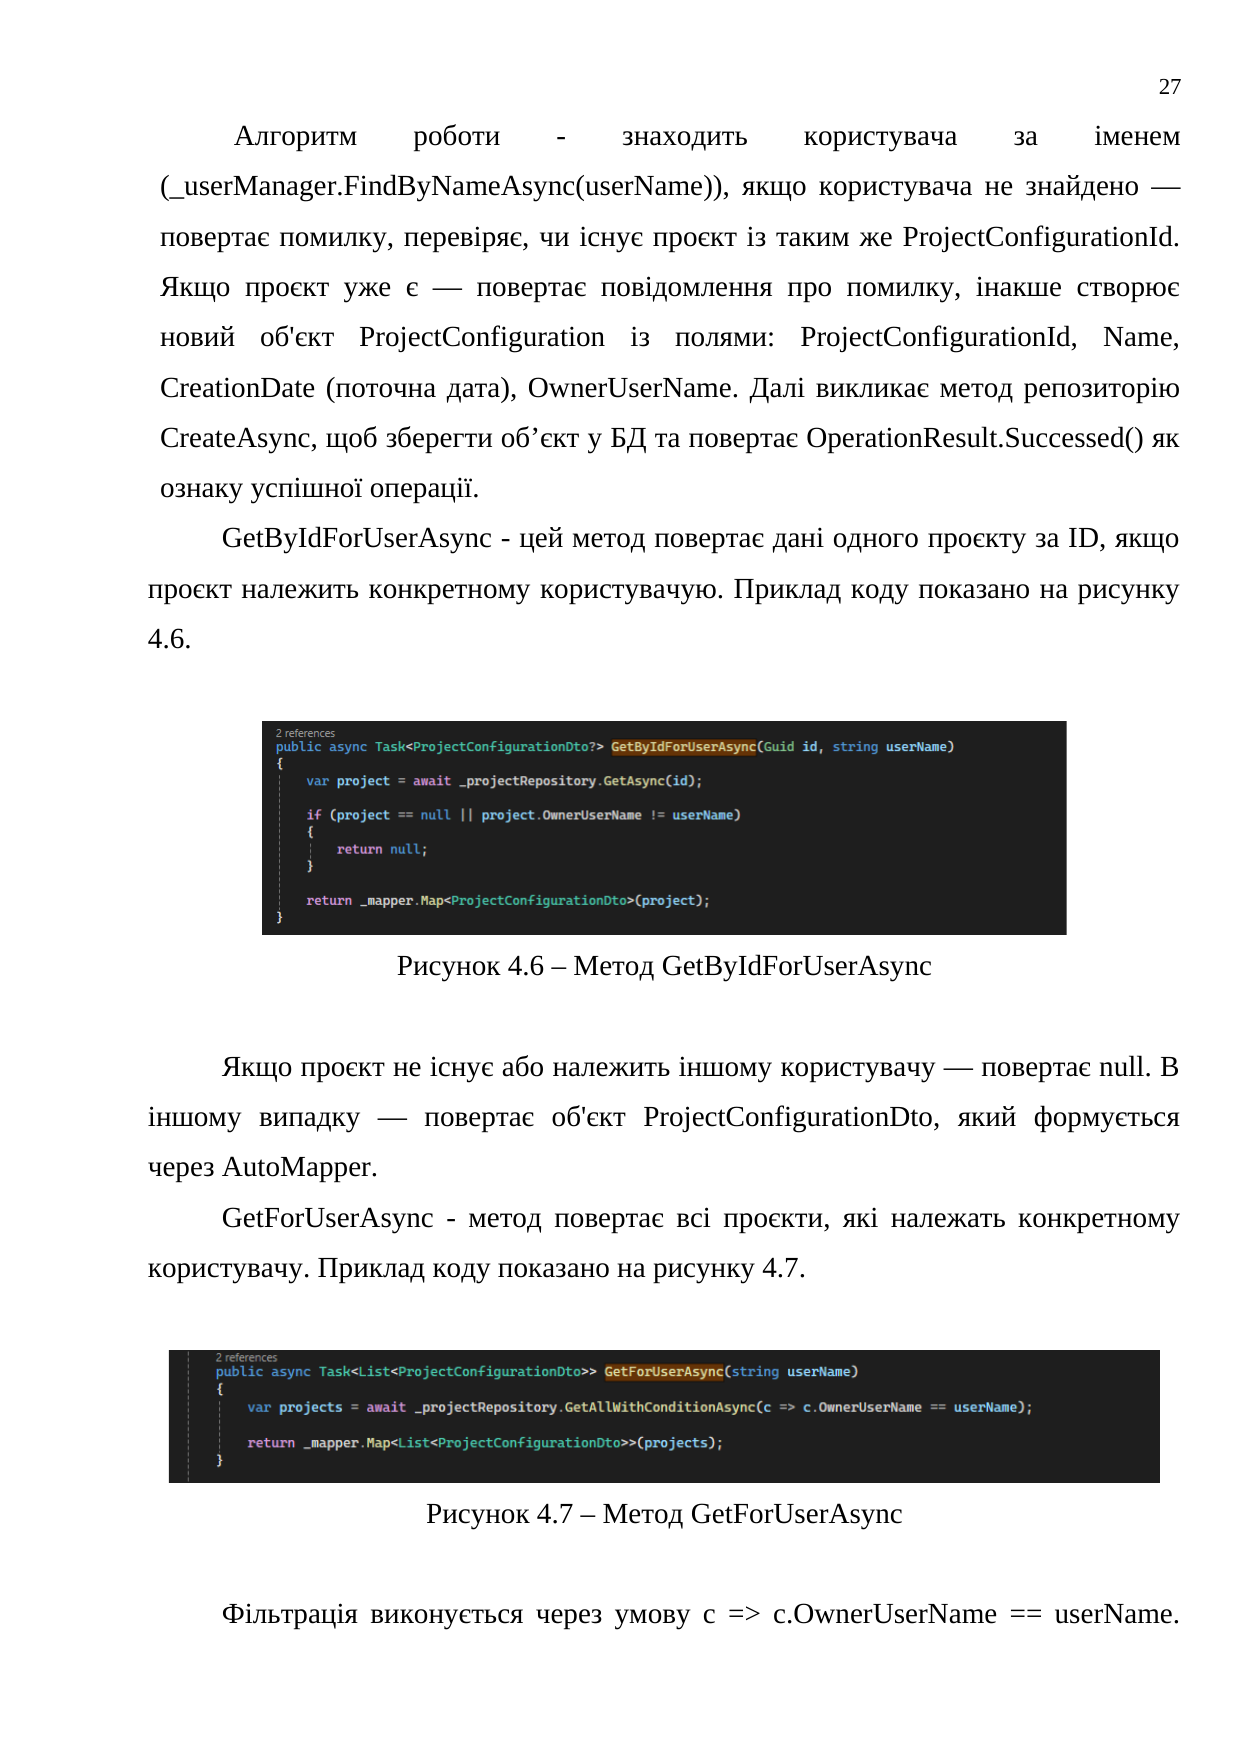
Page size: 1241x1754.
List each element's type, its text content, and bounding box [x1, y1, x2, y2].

list Алгоритм роботи - знаходить користувача за іменем (_userManager.FindByNameAsync(userName)), якщо користувача не знайдено — повертає помилку, перевіряє, чи існує проєкт із таким же ProjectConfigurationId. Якщо проєкт уже є — повертає повідомлення про помилку, інакше створює новий об'єкт ProjectConfiguration із полями: ProjectConfigurationId, Name, CreationDate (поточна дата), OwnerUserName. Далі викликає метод репозиторію CreateAsync, щоб зберегти об’єкт у БД та повертає OperationResult.Successed() як ознаку успішної операції. [160, 118, 1181, 504]
list Рисунок 4.6 – Метод GetByIdForUserAsync [148, 948, 1181, 982]
list GetForUserAsync - метод повертає всі проєкти, які належать конкретному користувачу. Приклад коду показано на рисунку 4.7. [148, 1200, 1181, 1283]
list GetByIdForUserAsync - цей метод повертає дані одного проєкту за ID, якщо проєкт належить конкретному користувачую. Приклад коду показано на рисунку 4.6. [148, 521, 1181, 655]
list Рисунок 4.7 – Метод GetForUserAsync [148, 1496, 1181, 1529]
picture [168, 1350, 1160, 1483]
picture [262, 721, 1067, 935]
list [148, 1597, 1181, 1630]
list Якщо проєкт не існує або належить іншому користувачу — повертає null. В іншому випадку — повертає об'єкт ProjectConfigurationDto, який формується через AutoMapper. [148, 1049, 1181, 1183]
